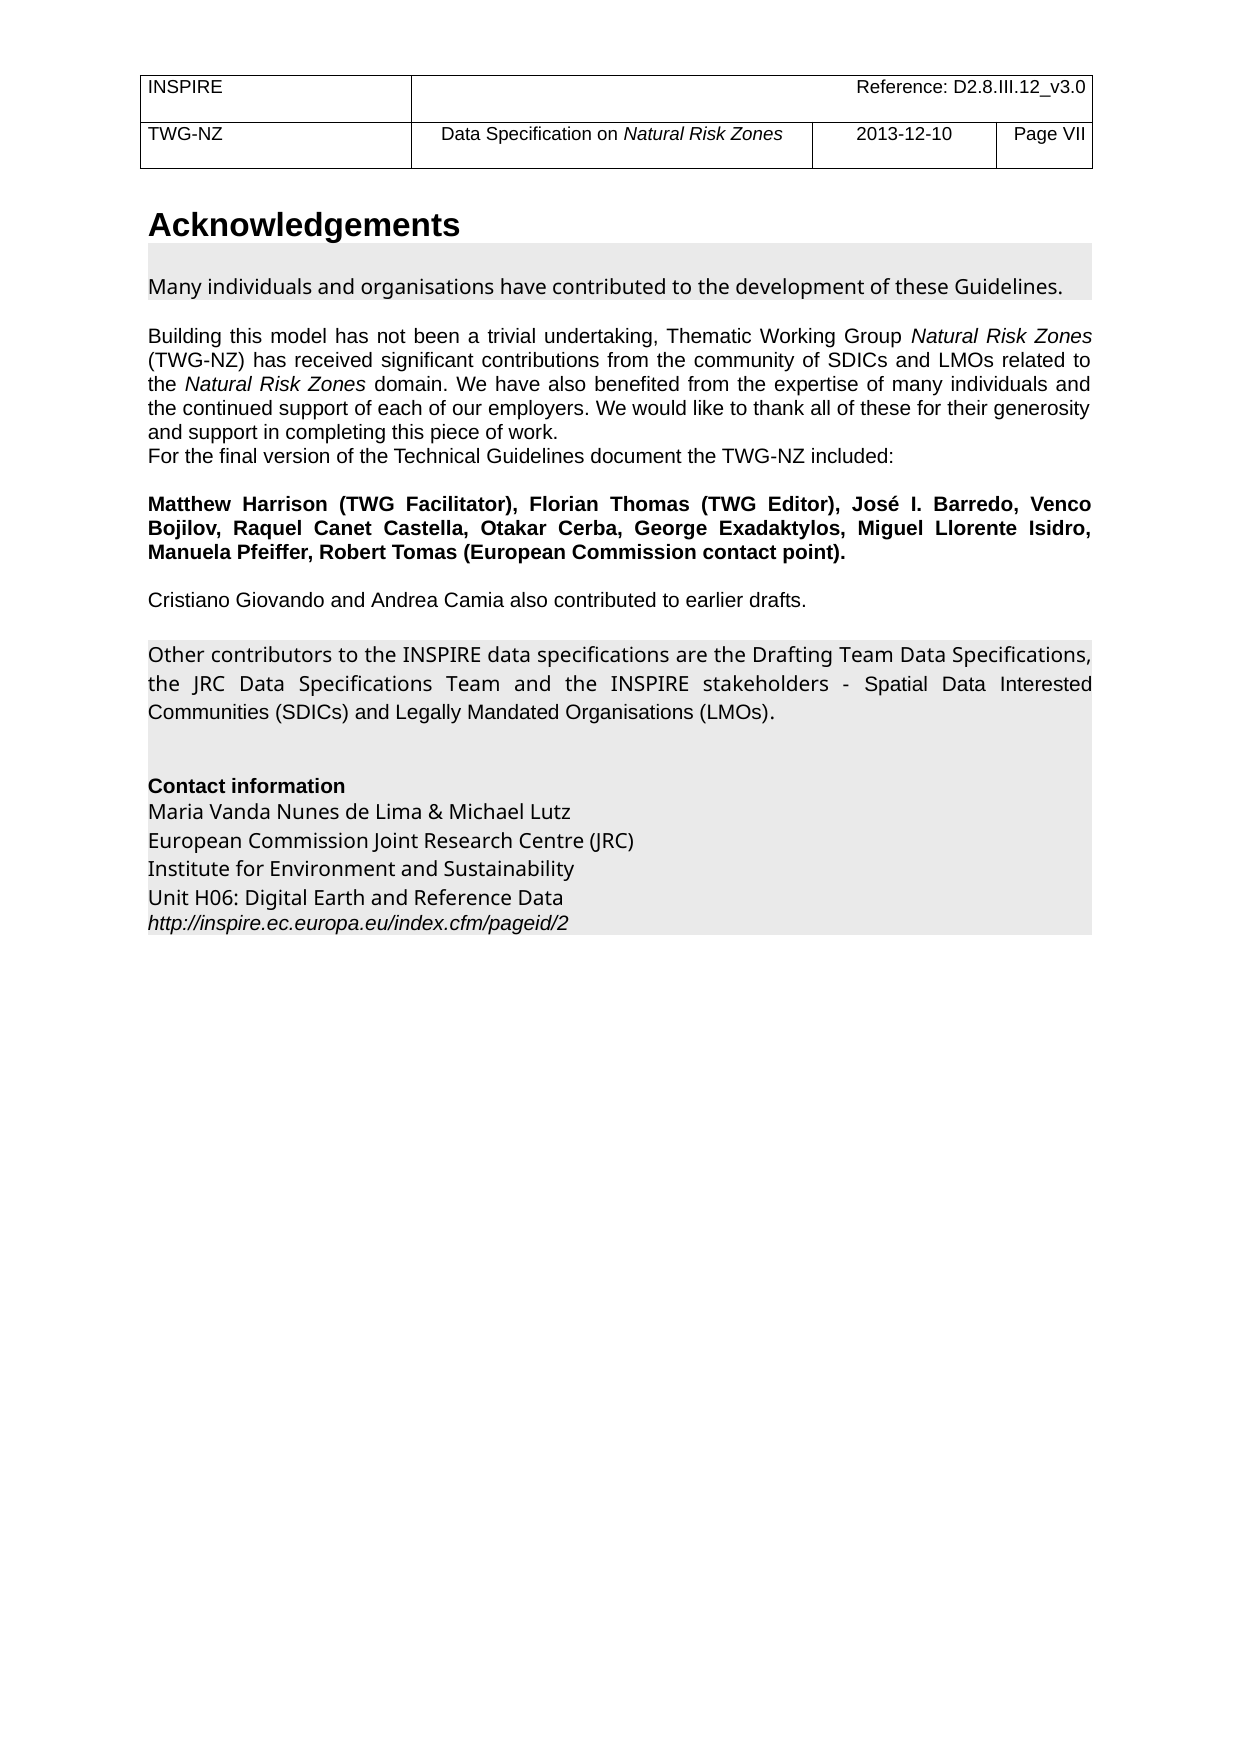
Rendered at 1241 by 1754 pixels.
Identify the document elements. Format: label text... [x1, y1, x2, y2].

text Maria Vanda Nunes de Lima & Michael Lutz [148, 797, 1092, 826]
text Unit H06: Digital Earth and Reference Data [148, 883, 1092, 911]
text For the final version of the Technical Guidelines document the TWG-NZ included: [148, 444, 1092, 468]
text http://inspire.ec.europa.eu/index.cfm/pageid/2 [148, 911, 1092, 935]
text Many individuals and organisations have contributed to the development of these Guidelines. [148, 272, 1092, 300]
text Other contributors to the INSPIRE data specifications are the Drafting Team Data Specifications, the JRC Data Specifications Team and the INSPIRE stakeholders - Spatial Data Interested Communities (SDICs) and Legally Mandated Organisations (LMOs). [148, 640, 1092, 726]
text Contact information [148, 773, 1092, 797]
text Cristiano Giovando and Andrea Camia also contributed to earlier drafts. [148, 588, 1092, 612]
text Institute for Environment and Sustainability [148, 854, 1092, 883]
text Matthew Harrison (TWG Facilitator), Florian Thomas (TWG Editor), José I. Barredo, Venco Bojilov, Raquel Canet Castella, Otakar Cerba, George Exadaktylos, Miguel Llorente Isidro, Manuela Pfeiffer, Robert Tomas (European Commission contact point). [148, 492, 1092, 564]
text Acknowledgements [148, 205, 1092, 243]
text European Commission Joint Research Centre (JRC) [148, 826, 1092, 854]
text Building this model has not been a trivial undertaking, Thematic Working Group Natural Risk Zones (TWG-NZ) has received significant contributions from the community of SDICs and LMOs related to the Natural Risk Zones domain. We have also benefited from the expertise of many individuals and the continued support of each of our employers. We would like to thank all of these for their generosity and support in completing this piece of work. [148, 324, 1092, 444]
